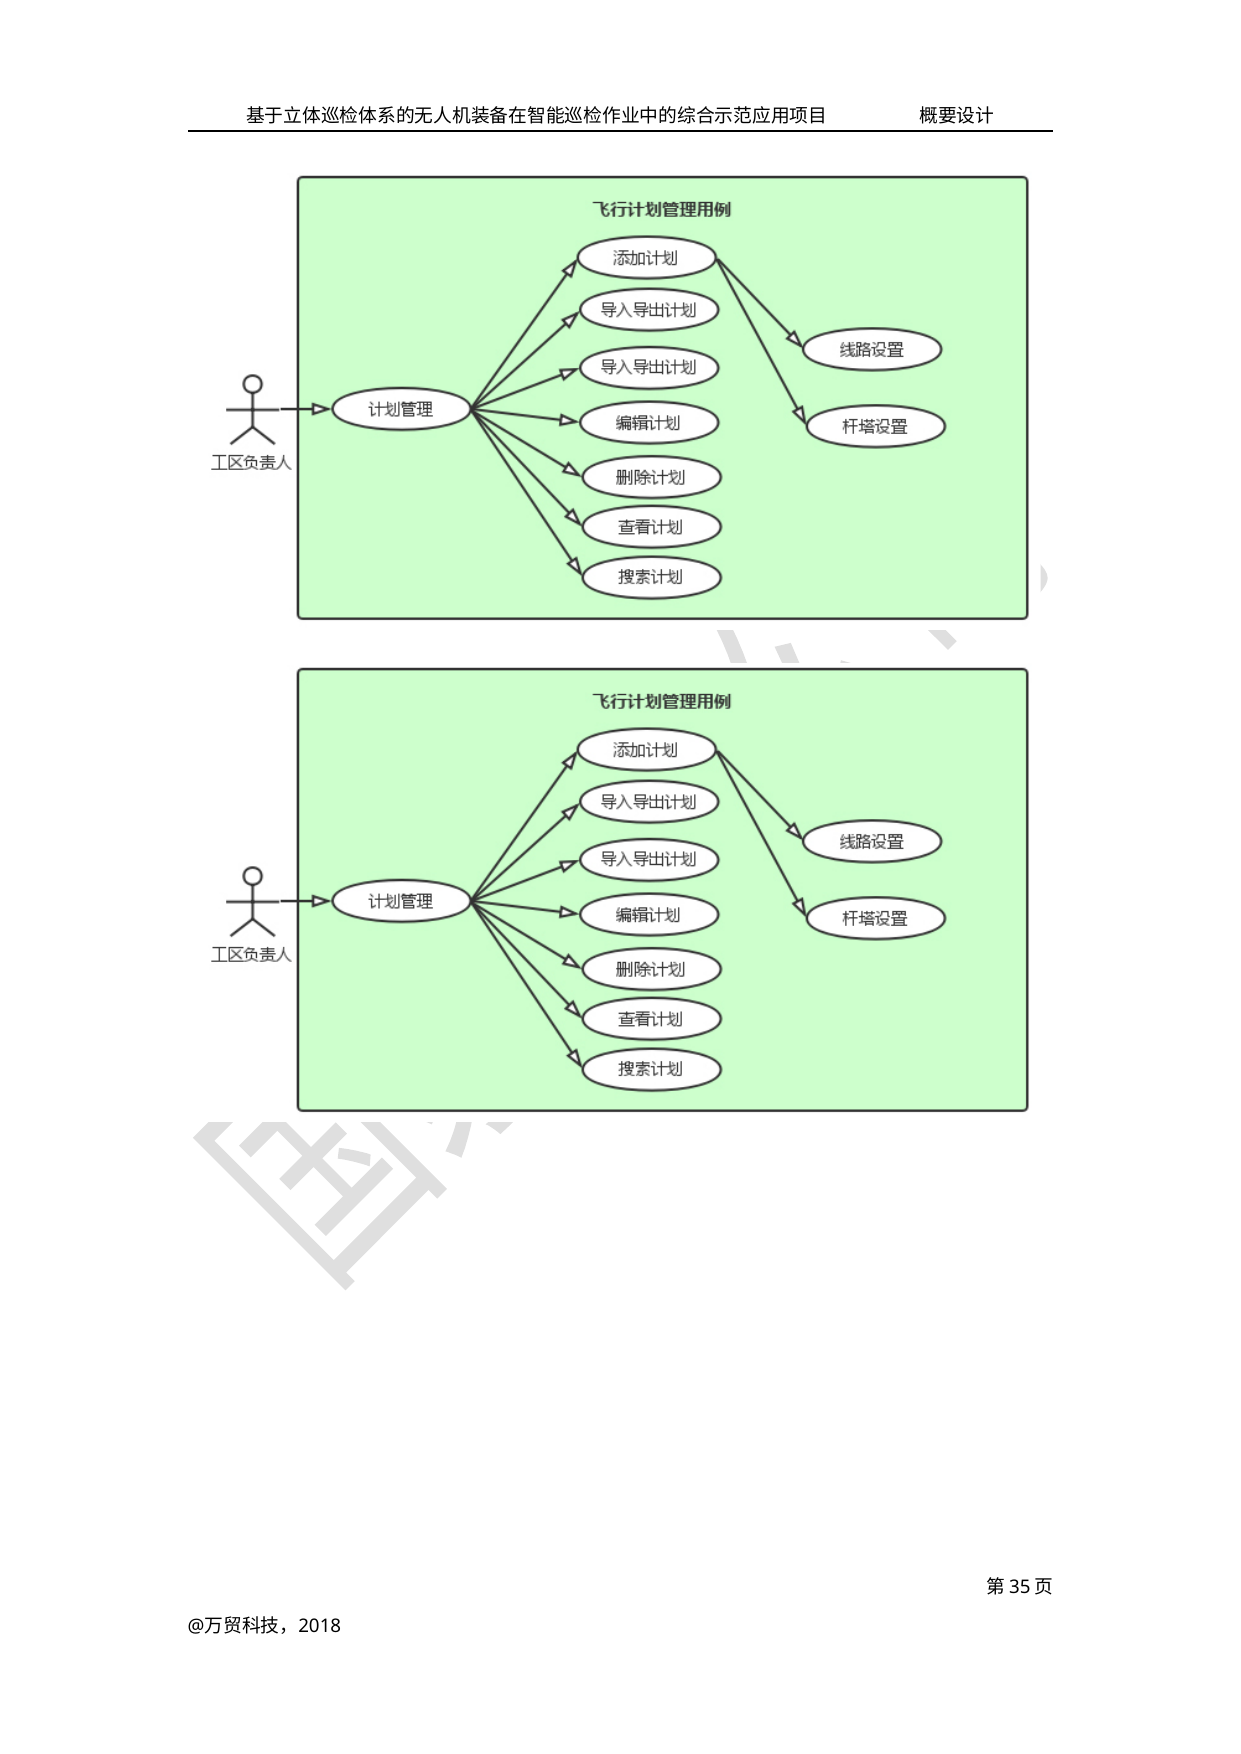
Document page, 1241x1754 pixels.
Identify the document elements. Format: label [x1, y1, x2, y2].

picture [199, 663, 1041, 1122]
picture [199, 171, 1041, 630]
